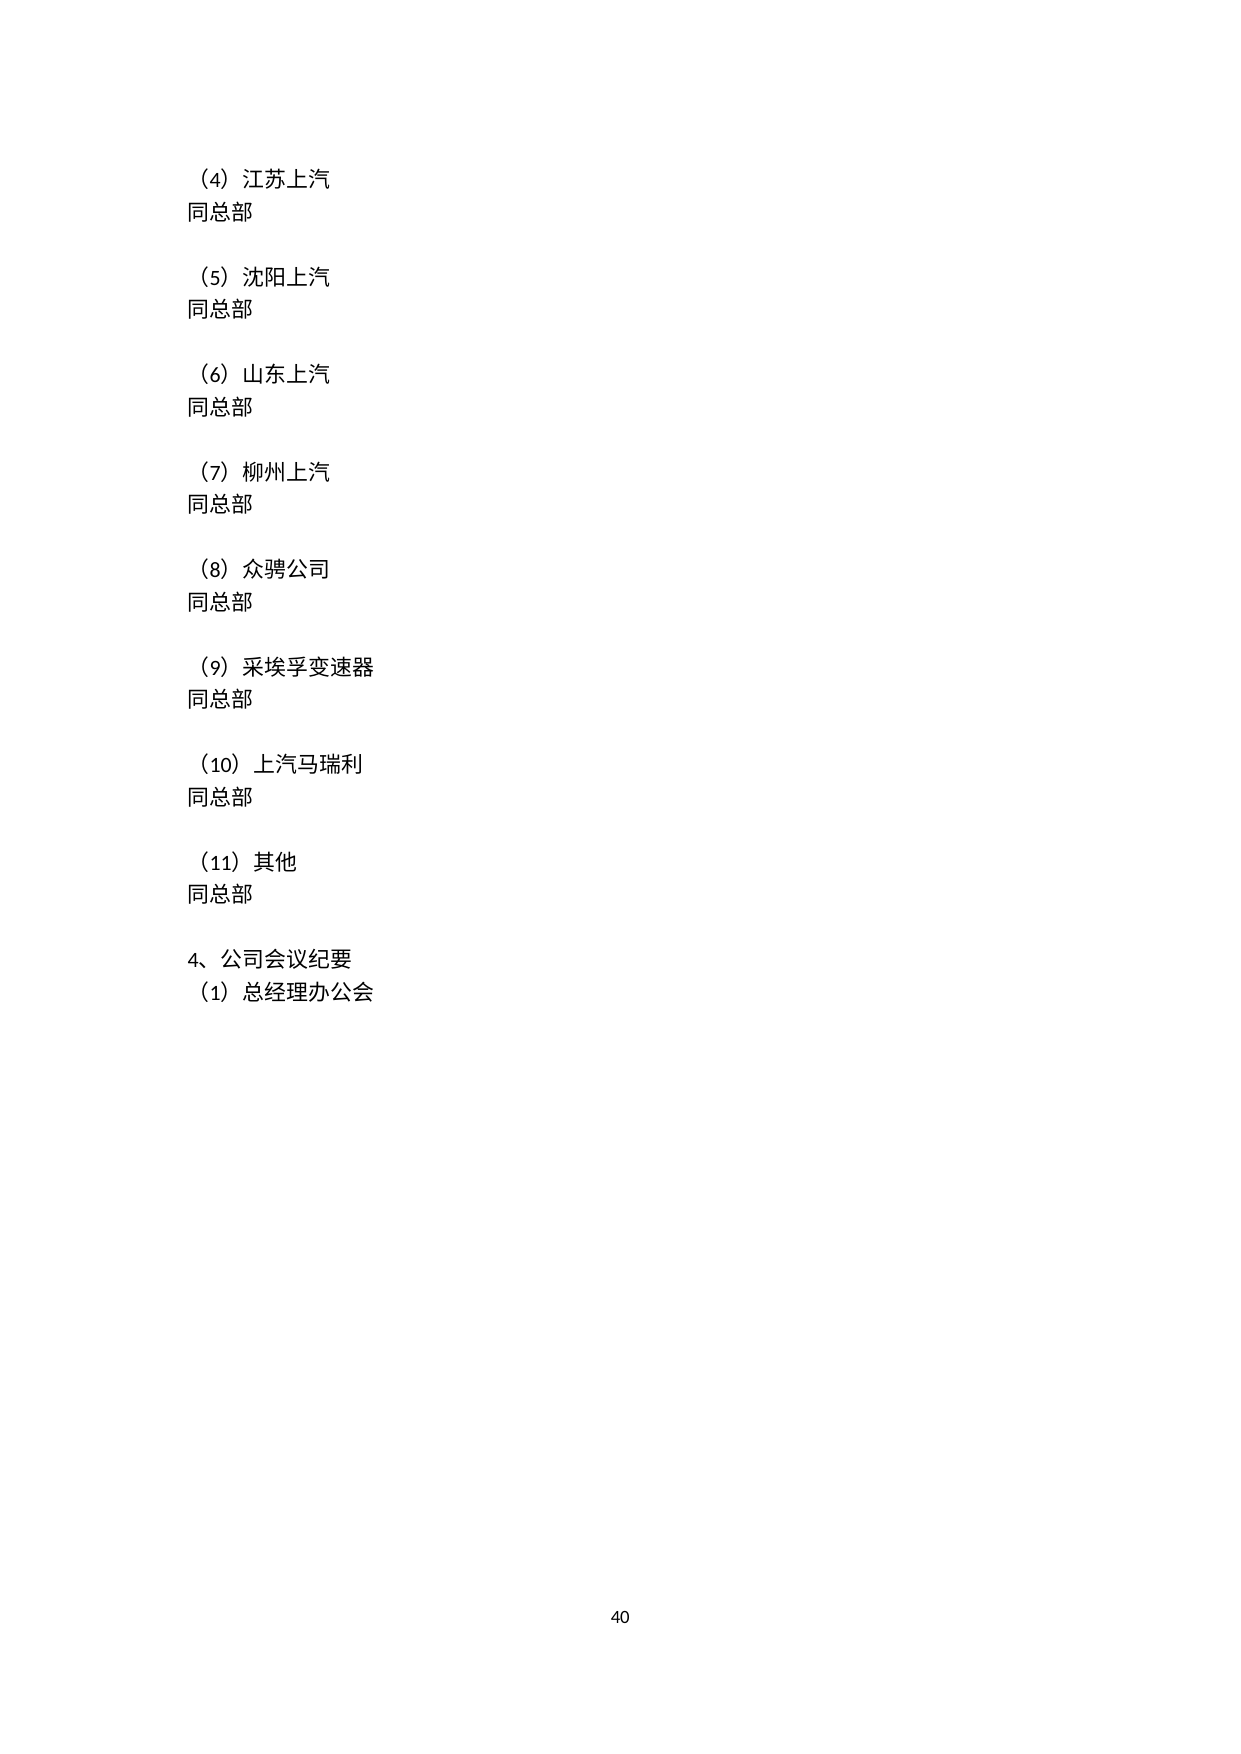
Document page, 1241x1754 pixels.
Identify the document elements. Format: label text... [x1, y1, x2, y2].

text 同总部 [187, 194, 1053, 227]
text 同总部 [187, 292, 1053, 324]
text 同总部 [187, 584, 1053, 617]
text 同总部 [187, 877, 1053, 909]
text 同总部 [187, 487, 1053, 519]
text 同总部 [187, 682, 1053, 714]
text （8）众骋公司 [187, 552, 1053, 584]
text （4）江苏上汽 [187, 162, 1053, 194]
text （7）柳州上汽 [187, 454, 1053, 487]
text （1）总经理办公会 [187, 974, 1053, 1007]
text （5）沈阳上汽 [187, 259, 1053, 292]
text （9）采埃孚变速器 [187, 649, 1053, 682]
text 同总部 [187, 779, 1053, 812]
text 4、公司会议纪要 [187, 942, 1053, 974]
text 同总部 [187, 389, 1053, 422]
text （11）其他 [187, 844, 1053, 877]
text （6）山东上汽 [187, 357, 1053, 389]
text （10）上汽马瑞利 [187, 747, 1053, 779]
